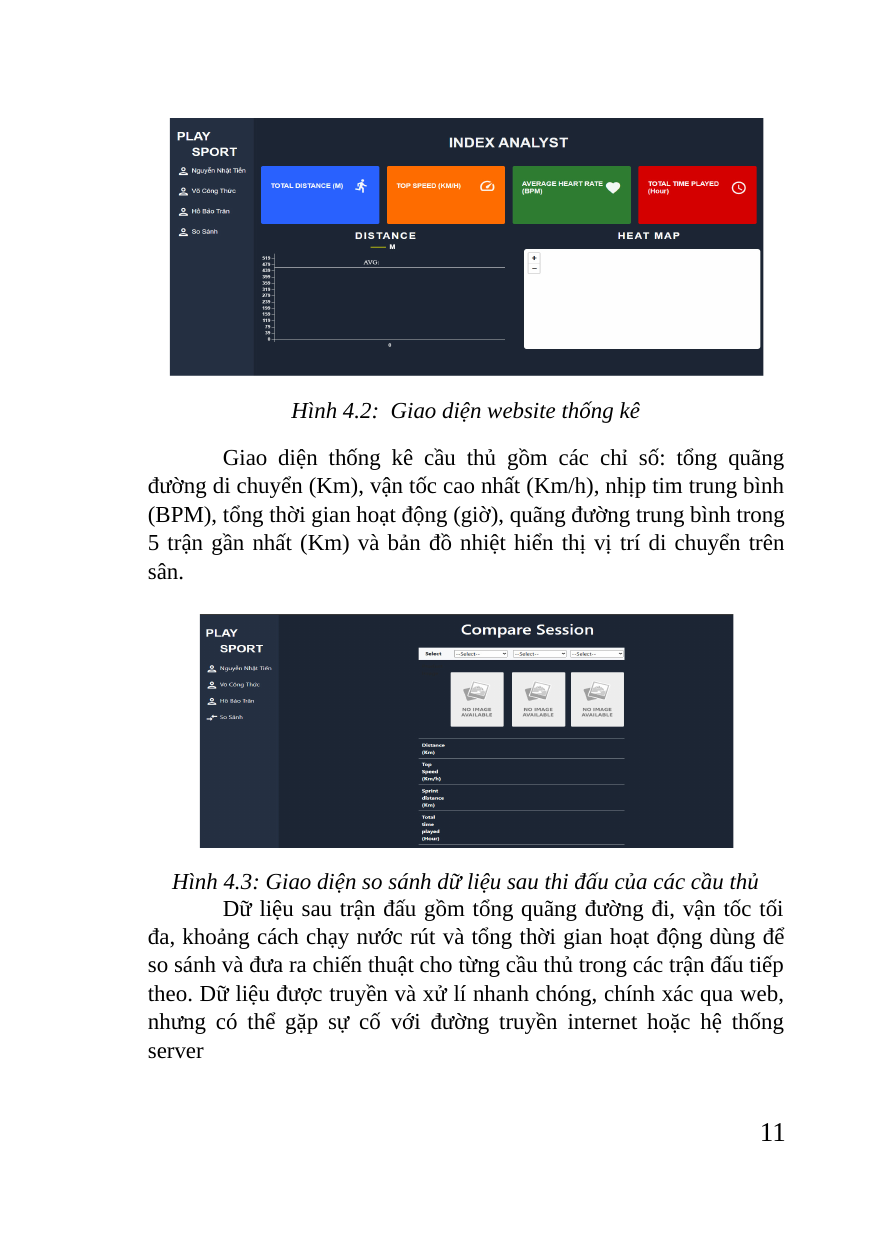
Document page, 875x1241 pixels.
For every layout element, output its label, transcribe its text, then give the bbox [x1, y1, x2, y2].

text Giao diện thống kê cầu thủ gồm các chỉ số: tổng quãng đường di chuyển (Km), vận tốc cao nhất (Km/h), nhịp tim trung bình (BPM), tổng thời gian hoạt động (giờ), quãng đường trung bình trong 5 trận gần nhất (Km) và bản đồ nhiệt hiển thị vị trí di chuyển trên sân. [148, 444, 785, 584]
text Dữ liệu sau trận đấu gồm tổng quãng đường đi, vận tốc tối đa, khoảng cách chạy nước rút và tổng thời gian hoạt động dùng để so sánh và đưa ra chiến thuật cho từng cầu thủ trong các trận đấu tiếp theo. Dữ liệu được truyền và xử lí nhanh chóng, chính xác qua web, nhưng có thể gặp sự cố với đường truyền internet hoặc hệ thống server [148, 894, 785, 1063]
picture [169, 118, 764, 376]
picture [199, 614, 734, 848]
